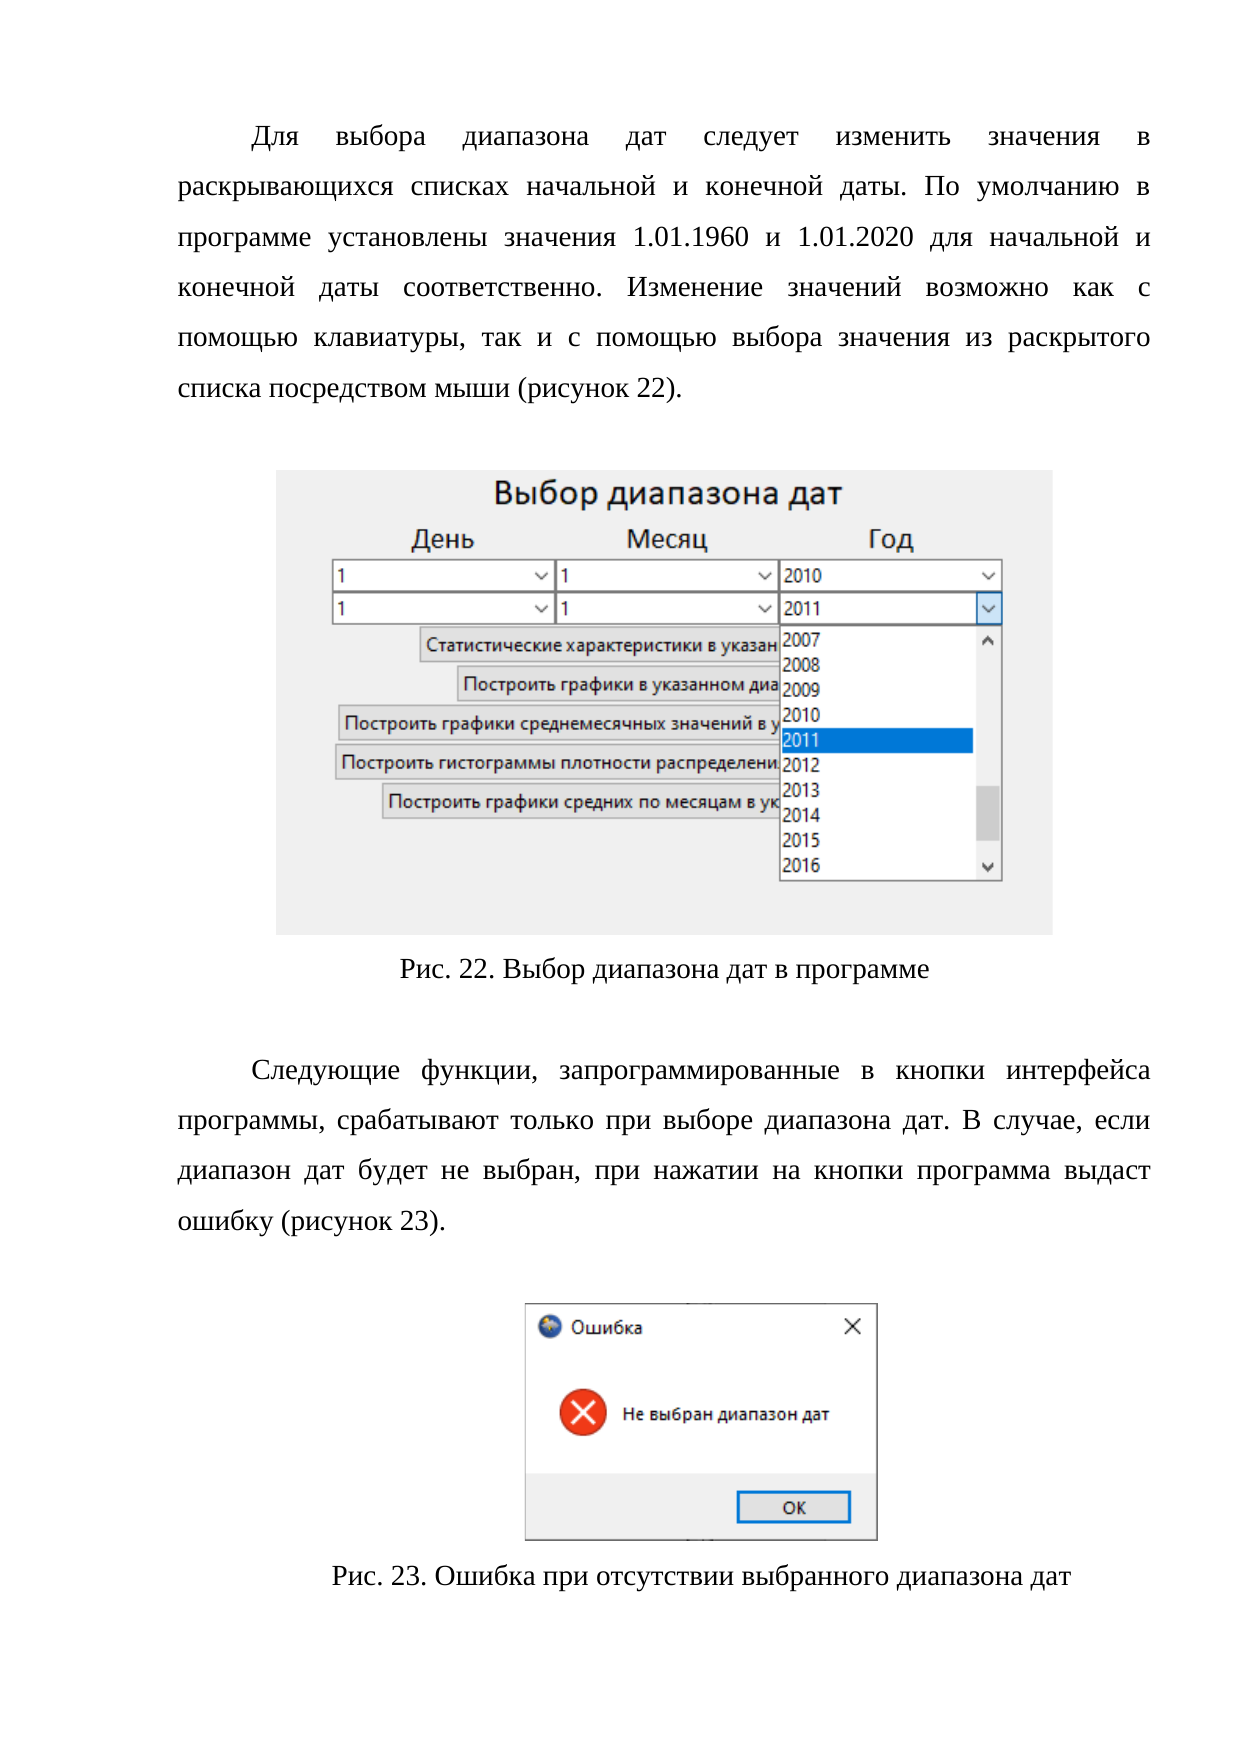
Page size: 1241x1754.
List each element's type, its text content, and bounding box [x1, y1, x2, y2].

picture [276, 470, 1053, 935]
text Следующие функции, запрограммированные в кнопки интерфейса программы, срабатывают только при выборе диапазона дат. В случае, если диапазон дат будет не выбран, при нажатии на кнопки программа выдаст ошибку (рисунок 23). [177, 1052, 1152, 1236]
text Для выбора диапазона дат следует изменить значения в раскрывающихся списках начальной и конечной даты. По умолчанию в программе установлены значения 1.01.1960 и 1.01.2020 для начальной и конечной даты соответственно. Изменение значений возможно как с помощью клавиатуры, так и с помощью выбора значения из раскрытого списка посредством мыши (рисунок 22). [177, 118, 1152, 403]
text Рис. 23. Ошибка при отсутствии выбранного диапазона дат [177, 1558, 1152, 1591]
picture [524, 1303, 878, 1541]
text Рис. 22. Выбор диапазона дат в программе [177, 951, 1152, 985]
